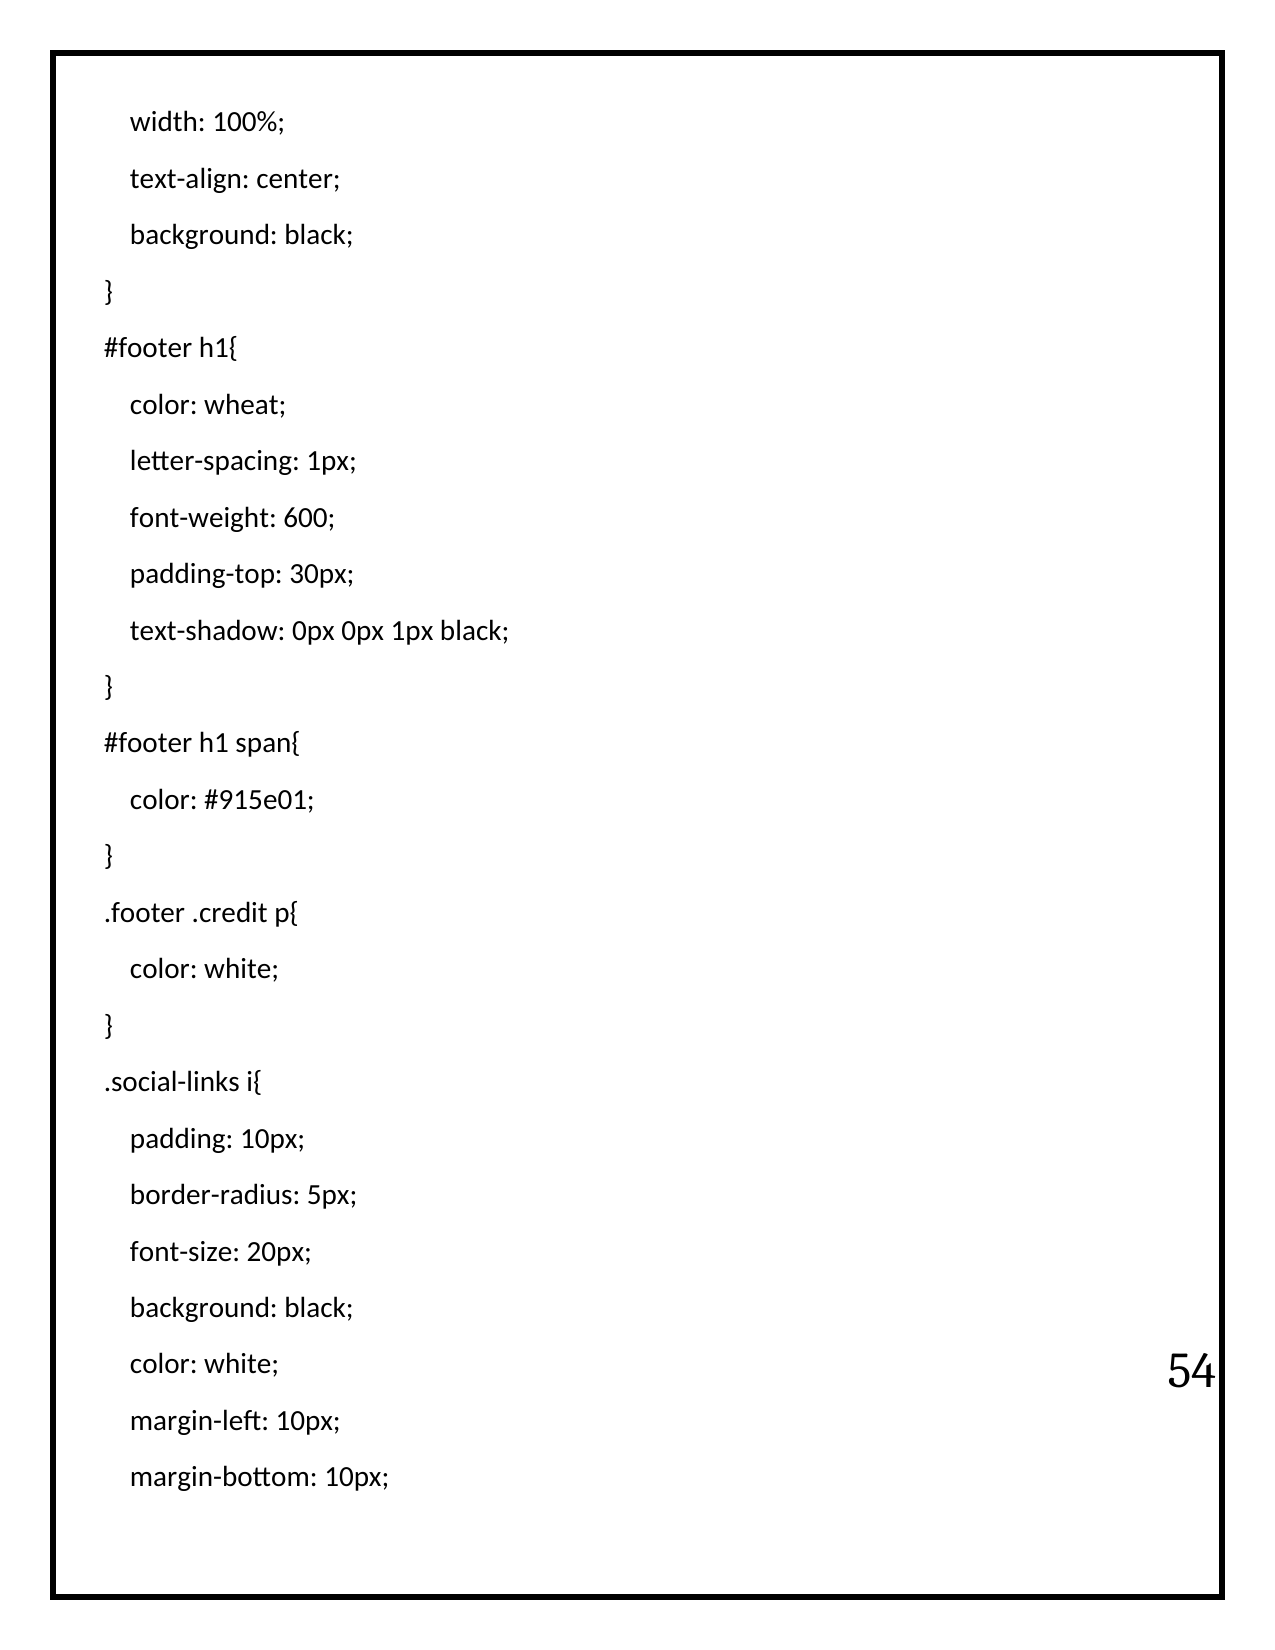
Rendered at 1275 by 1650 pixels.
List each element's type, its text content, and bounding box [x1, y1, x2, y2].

text margin-left: 10px; [103, 1402, 1167, 1438]
text width: 100%; [103, 103, 1167, 139]
text } [103, 837, 1167, 873]
text text-shadow: 0px 0px 1px black; [103, 612, 1167, 647]
text color: white; [103, 1346, 1167, 1381]
text background: black; [103, 1289, 1167, 1325]
text color: wheat; [103, 386, 1167, 421]
text #footer h1{ [103, 329, 1167, 365]
text letter-spacing: 1px; [103, 442, 1167, 478]
text .social-links i{ [103, 1063, 1167, 1099]
text background: black; [103, 216, 1167, 252]
text border-radius: 5px; [103, 1176, 1167, 1212]
text padding-top: 30px; [103, 555, 1167, 591]
text margin-bottom: 10px; [103, 1458, 1167, 1494]
text #footer h1 span{ [103, 724, 1167, 760]
text } [103, 668, 1167, 704]
text color: white; [103, 950, 1167, 986]
text } [103, 1007, 1167, 1042]
text color: #915e01; [103, 781, 1167, 817]
text font-weight: 600; [103, 499, 1167, 534]
text padding: 10px; [103, 1120, 1167, 1155]
text } [103, 273, 1167, 308]
text .footer .credit p{ [103, 894, 1167, 929]
text font-size: 20px; [103, 1233, 1167, 1268]
text text-align: center; [103, 160, 1167, 196]
